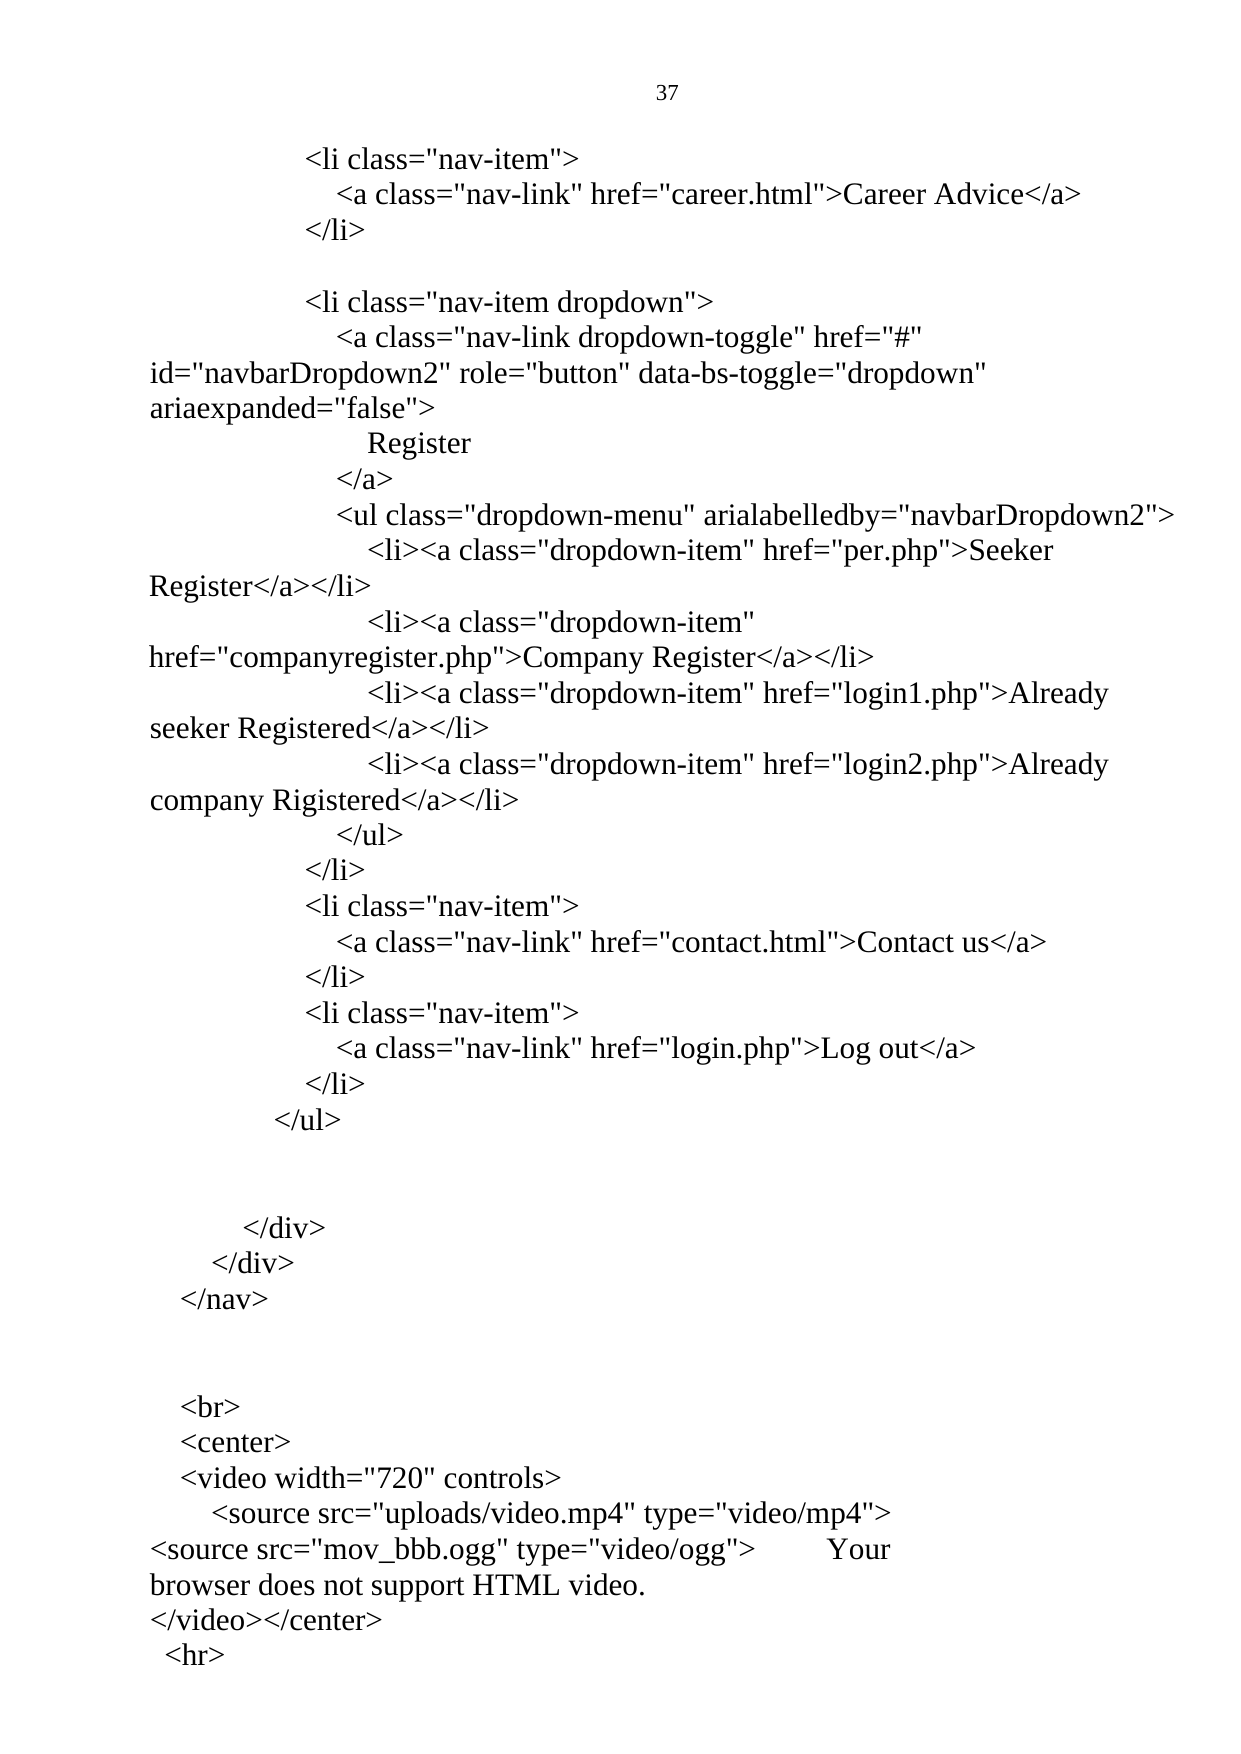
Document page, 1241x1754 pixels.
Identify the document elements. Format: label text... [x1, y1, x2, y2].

text </div> [148, 1210, 1182, 1245]
text </li> [148, 212, 1182, 247]
text <li class="nav-item"> [148, 888, 1182, 923]
text Register [148, 426, 1182, 461]
text <li class="nav-item dropdown"> [148, 284, 1182, 319]
text <source src="uploads/video.mp4" type="video/mp4"> <source src="mov_bbb.ogg" type="video/ogg"> Your browser does not support HTML video. </video></center> [148, 1496, 901, 1637]
text <center> [148, 1424, 1182, 1460]
text <li><a class="dropdown-item" href="login2.php">Already company Rigistered</a></li> [148, 746, 1182, 817]
text <a class="nav-link dropdown-toggle" href="#" id="navbarDropdown2" role="button" data-bs-toggle="dropdown" ariaexpanded="false"> [148, 319, 1182, 425]
text <li class="nav-item"> [148, 995, 1182, 1030]
text Register</a></li> [148, 568, 1182, 603]
text <ul class="dropdown-menu" arialabelledby="navbarDropdown2"> [148, 497, 1182, 532]
text <li class="nav-item"> [148, 141, 1182, 176]
text href="companyregister.php">Company Register</a></li> [148, 639, 1182, 675]
text </li> [148, 1066, 1182, 1102]
text <a class="nav-link" href="contact.html">Contact us</a> [148, 924, 1182, 959]
text <a class="nav-link" href="login.php">Log out</a> [148, 1031, 1182, 1066]
text </li> [148, 853, 1182, 888]
text </nav> [148, 1281, 1182, 1316]
text <hr> [148, 1637, 1182, 1673]
text <br> [148, 1389, 1182, 1424]
text </ul> [148, 1102, 1182, 1137]
text </li> [148, 959, 1182, 995]
text </a> [148, 461, 1182, 497]
text <li><a class="dropdown-item" href="login1.php">Already seeker Registered</a></li> [148, 675, 1182, 746]
text <a class="nav-link" href="career.html">Career Advice</a> [148, 177, 1182, 212]
text </ul> [148, 817, 1182, 852]
text <li><a class="dropdown-item" [148, 604, 1182, 639]
text <li><a class="dropdown-item" href="per.php">Seeker [148, 533, 1182, 568]
text </div> [148, 1246, 1182, 1281]
text <video width="720" controls> [148, 1460, 1182, 1495]
